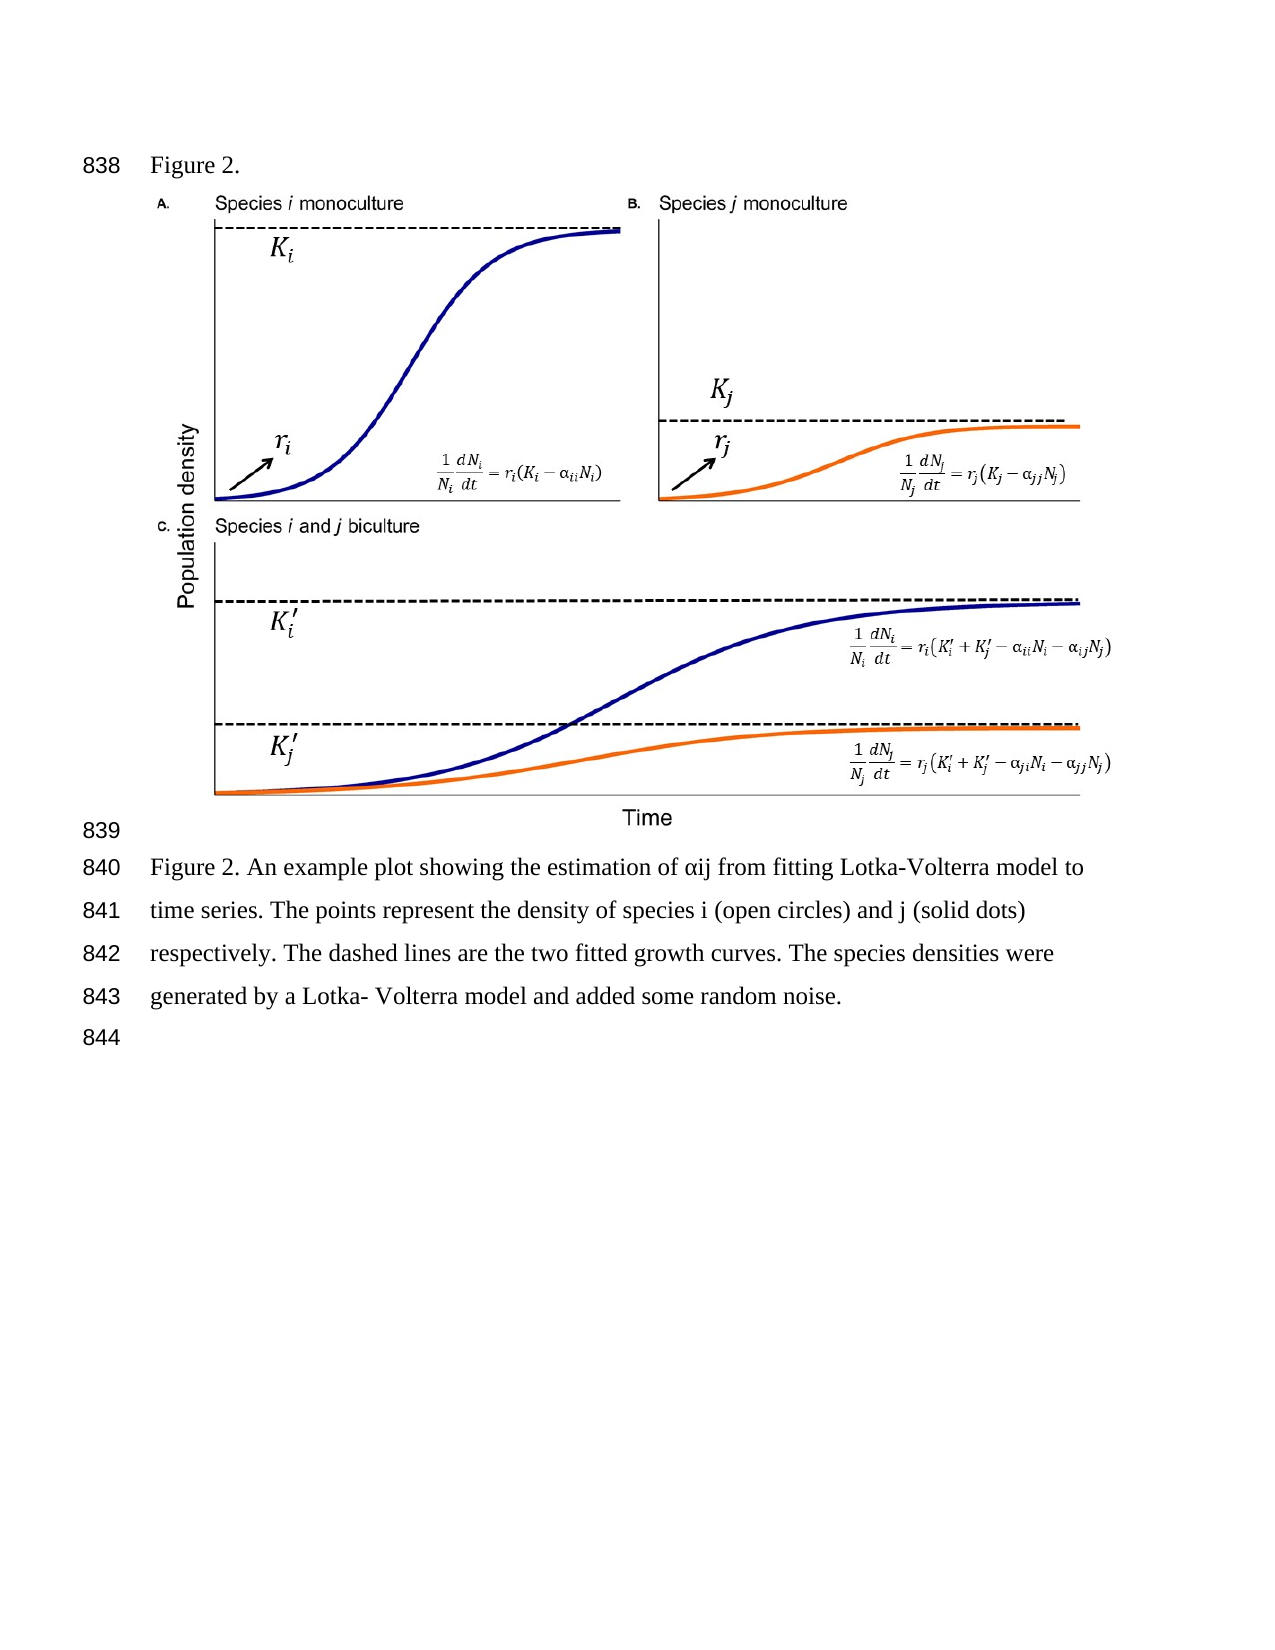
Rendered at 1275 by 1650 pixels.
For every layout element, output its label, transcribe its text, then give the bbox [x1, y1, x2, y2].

picture [150, 193, 1124, 839]
text Figure 2. An example plot showing the estimation of αij from fitting Lotka-Volterra model to time series. The points represent the density of species i (open circles) and j (solid dots) respectively. The dashed lines are the two fitted growth curves. The species densities were generated by a Lotka- Volterra model and added some random noise. [150, 852, 1125, 1010]
text Figure 2. [150, 150, 1125, 179]
